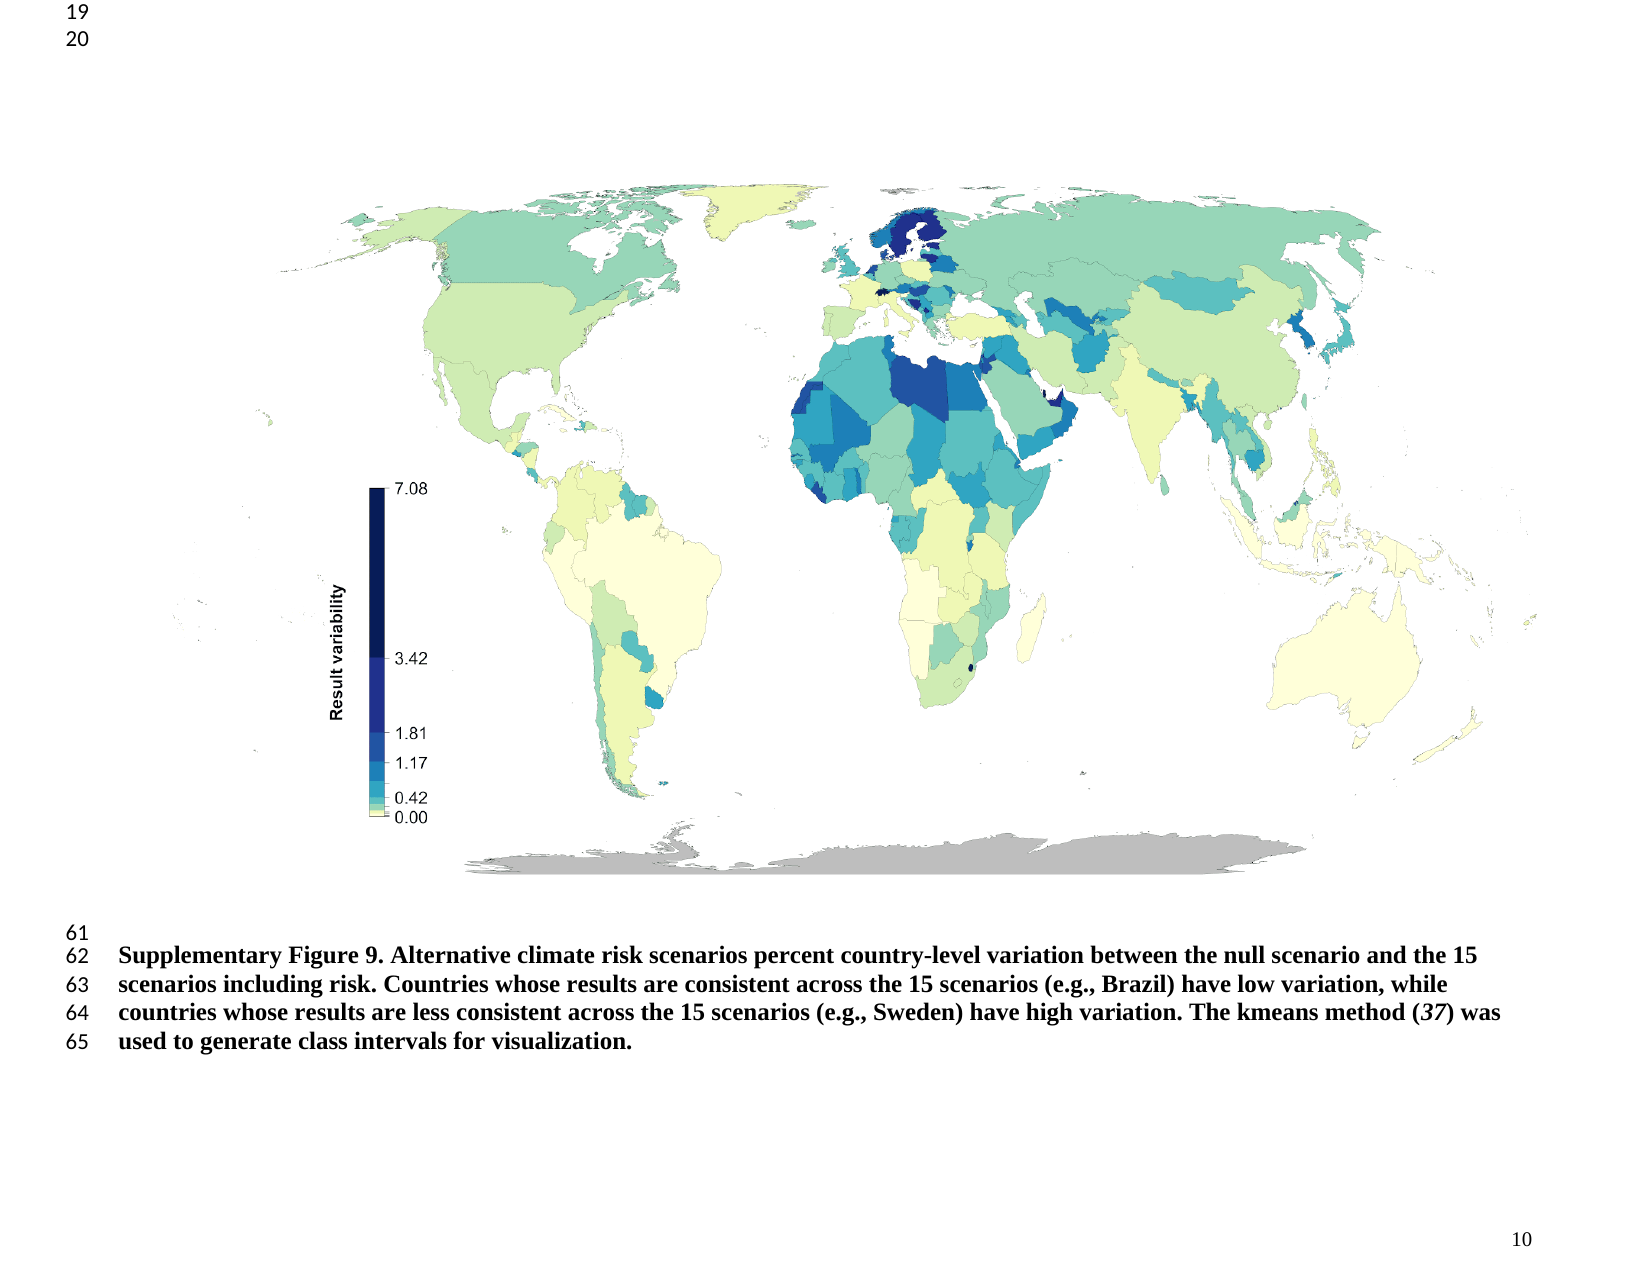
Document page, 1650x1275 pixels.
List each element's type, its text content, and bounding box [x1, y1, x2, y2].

picture [118, 118, 1596, 940]
text Supplementary Figure 9. Alternative climate risk scenarios percent country-level variation between the null scenario and the 15 scenarios including risk. Countries whose results are consistent across the 15 scenarios (e.g., Brazil) have low variation, while countries whose results are less consistent across the 15 scenarios (e.g., Sweden) have high variation. The kmeans method (37) was used to generate class intervals for visualization. [118, 940, 1532, 1055]
